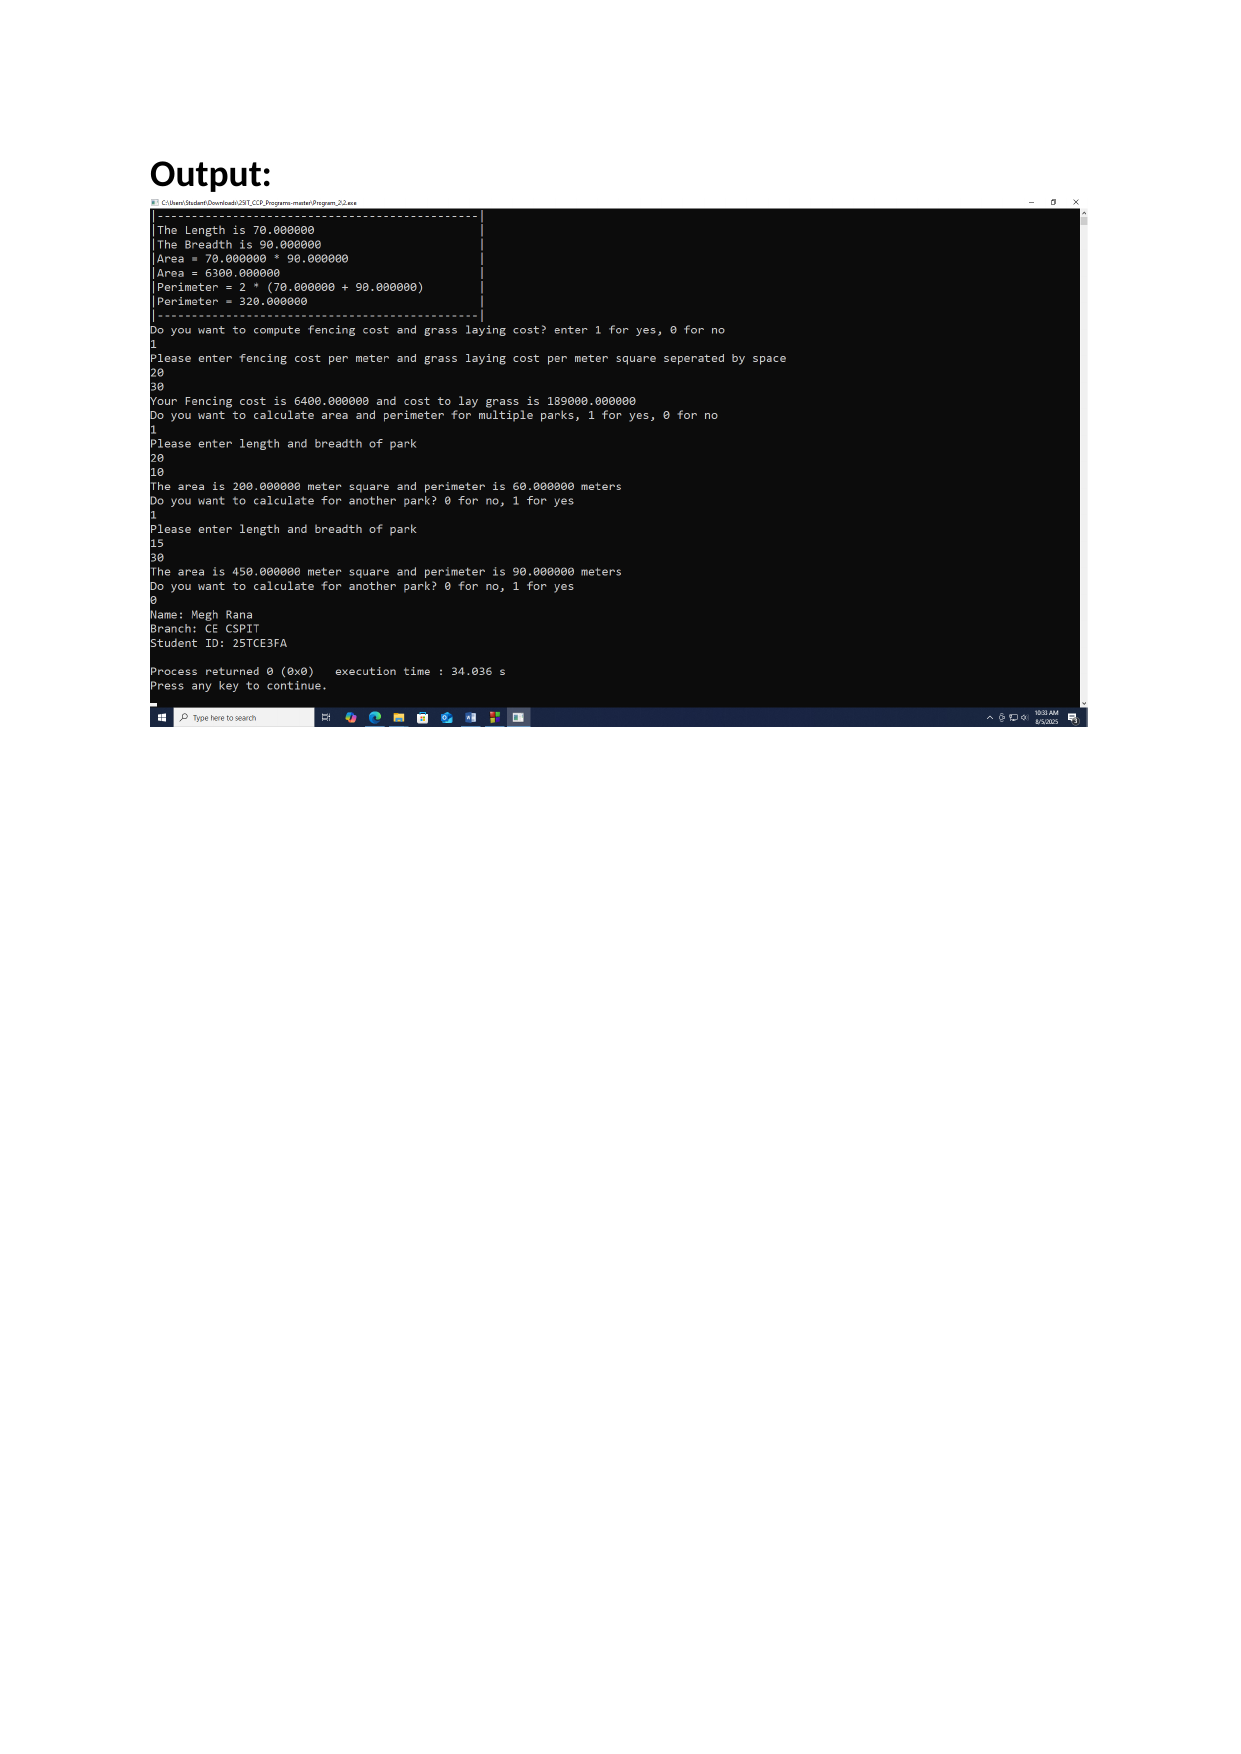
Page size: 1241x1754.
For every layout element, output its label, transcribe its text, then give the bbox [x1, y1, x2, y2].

picture [150, 198, 1088, 727]
